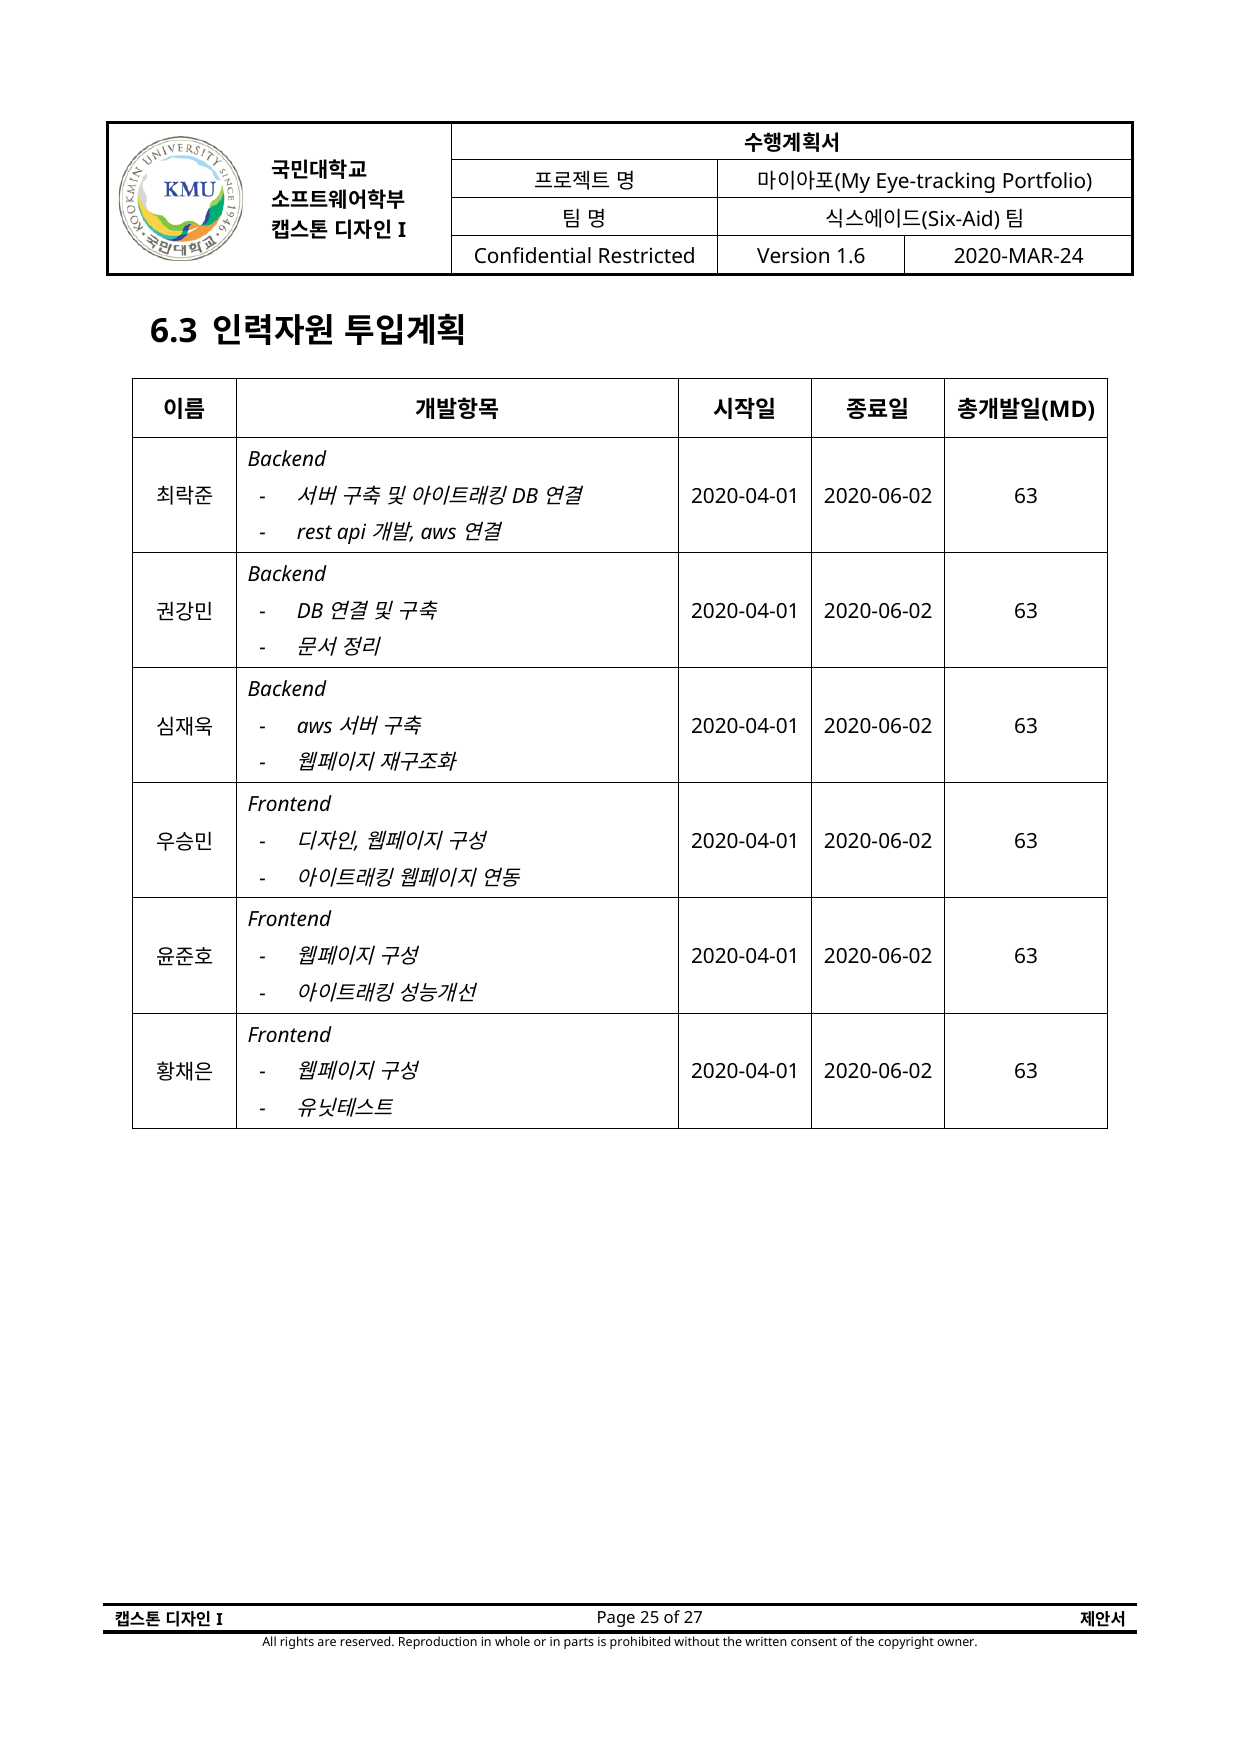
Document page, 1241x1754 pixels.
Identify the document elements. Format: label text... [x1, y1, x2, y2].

table_cell 2020-04-01 [679, 898, 811, 1012]
table_cell Frontend 웹페이지 구성 아이트래킹 성능개선 [237, 898, 678, 1012]
table_cell Backend DB 연결 및 구축 문서 정리 [237, 553, 678, 667]
table_header 이름 [133, 379, 236, 437]
table_cell 2020-06-02 [812, 668, 944, 782]
table_cell Backend 서버 구축 및 아이트래킹 DB 연결 rest api 개발, aws 연결 [237, 438, 678, 552]
table_cell 심재욱 [133, 668, 236, 782]
table_cell 최락준 [133, 438, 236, 552]
table_cell 2020-06-02 [812, 553, 944, 667]
table_cell 권강민 [133, 553, 236, 667]
table_cell 63 [945, 438, 1107, 552]
table_header 개발항목 [237, 379, 678, 437]
table_cell 63 [945, 783, 1107, 897]
table_cell 63 [945, 1014, 1107, 1127]
table_cell 2020-04-01 [679, 668, 811, 782]
table_cell Backend aws 서버 구축 웹페이지 재구조화 [237, 668, 678, 782]
table_cell 황채은 [133, 1014, 236, 1127]
table_cell 2020-04-01 [679, 783, 811, 897]
table_cell 63 [945, 553, 1107, 667]
table_cell 63 [945, 898, 1107, 1012]
table_cell Frontend 웹페이지 구성 유닛테스트 [237, 1014, 678, 1127]
picture [118, 136, 243, 261]
table_header 시작일 [679, 379, 811, 437]
table_cell 2020-06-02 [812, 783, 944, 897]
table_cell 우승민 [133, 783, 236, 897]
table_cell Frontend 디자인, 웹페이지 구성 아이트래킹 웹페이지 연동 [237, 783, 678, 897]
table_cell 2020-04-01 [679, 553, 811, 667]
table_cell 2020-04-01 [679, 1014, 811, 1127]
subtitle 인력자원 투입계획 [150, 304, 1046, 352]
table_cell 2020-06-02 [812, 898, 944, 1012]
table_header 종료일 [812, 379, 944, 437]
table_cell 63 [945, 668, 1107, 782]
table_cell 2020-04-01 [679, 438, 811, 552]
table_cell 2020-06-02 [812, 438, 944, 552]
table_cell 윤준호 [133, 898, 236, 1012]
table_header 총개발일(MD) [945, 379, 1107, 437]
table_cell 2020-06-02 [812, 1014, 944, 1127]
